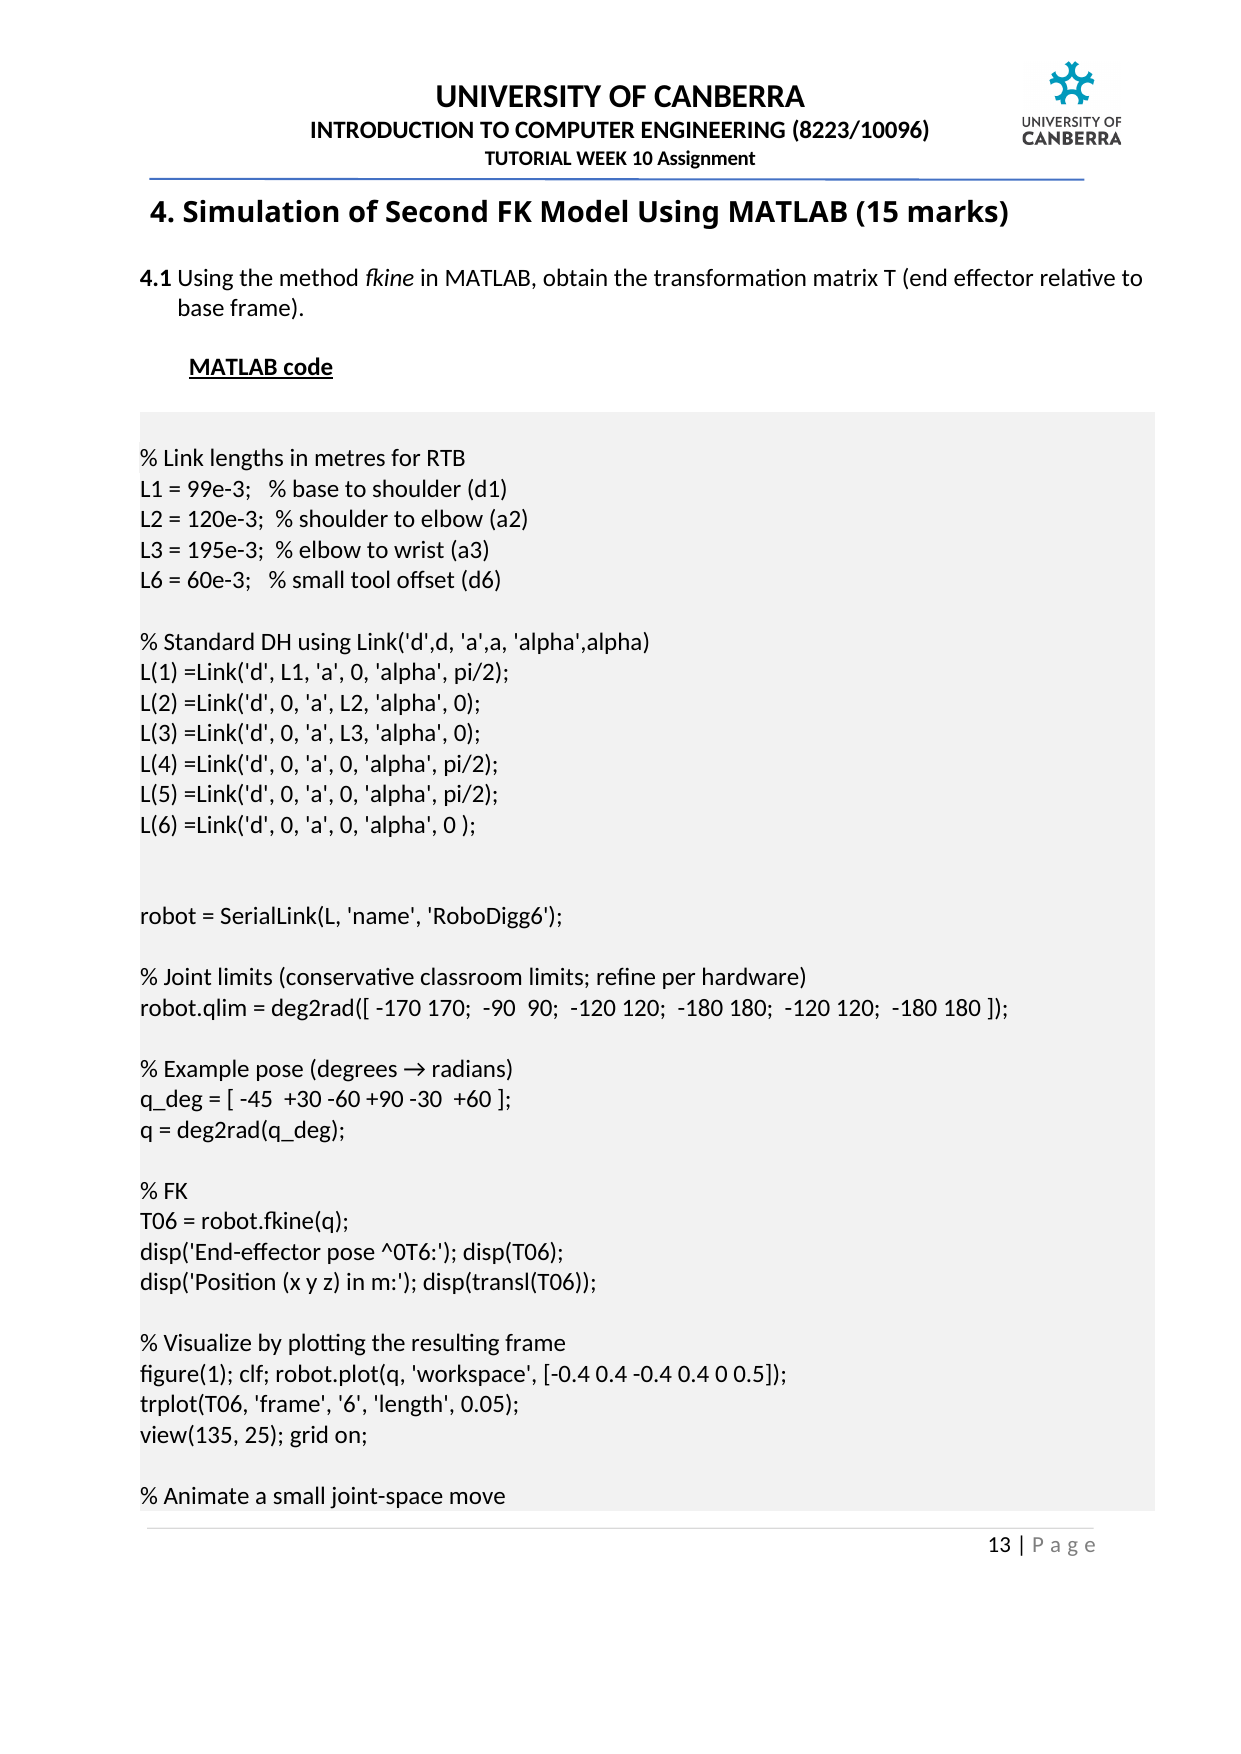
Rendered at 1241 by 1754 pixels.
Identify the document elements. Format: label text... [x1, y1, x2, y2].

list % Animate a small joint-space move [140, 1480, 1155, 1511]
list robot.qlim = deg2rad([ -170 170; -90 90; -120 120; -180 180; -120 120; -180 180 ]); [140, 992, 1155, 1022]
list L(5) =Link('d', 0, 'a', 0, 'alpha', pi/2); [140, 778, 1155, 809]
list q_deg = [ -45 +30 -60 +90 -30 +60 ]; [140, 1083, 1155, 1114]
list L(2) =Link('d', 0, 'a', L2, 'alpha', 0); [140, 687, 1155, 717]
list % Joint limits (conservative classroom limits; refine per hardware) [140, 961, 1155, 992]
list figure(1); clf; robot.plot(q, 'workspace', [-0.4 0.4 -0.4 0.4 0 0.5]); [140, 1358, 1155, 1389]
picture [1022, 61, 1122, 145]
list T06 = robot.fkine(q); [140, 1206, 1155, 1236]
subtitle 4. Simulation of Second FK Model Using MATLAB (15 marks) [150, 192, 1155, 231]
list robot = SerialLink(L, 'name', 'RoboDigg6'); [140, 900, 1155, 931]
list L3 = 195e-3; % elbow to wrist (a3) [140, 534, 1155, 564]
list L(3) =Link('d', 0, 'a', L3, 'alpha', 0); [140, 717, 1155, 748]
list disp('Position (x y z) in m:'); disp(transl(T06)); [140, 1267, 1155, 1297]
list % FK [140, 1175, 1155, 1206]
list q = deg2rad(q_deg); [140, 1114, 1155, 1144]
list L(4) =Link('d', 0, 'a', 0, 'alpha', pi/2); [140, 748, 1155, 778]
list MATLAB code [177, 351, 1155, 381]
list view(135, 25); grid on; [140, 1419, 1155, 1450]
list Using the method fkine in MATLAB, obtain the transformation matrix T (end effector relative to base frame). [139, 262, 1155, 351]
list % Visualize by plotting the resulting frame [140, 1328, 1155, 1358]
list trplot(T06, 'frame', '6', 'length', 0.05); [140, 1389, 1155, 1419]
list L2 = 120e-3; % shoulder to elbow (a2) [140, 503, 1155, 534]
list L6 = 60e-3; % small tool offset (d6) [140, 564, 1155, 595]
list % Example pose (degrees → radians) [140, 1053, 1155, 1083]
list L(1) =Link('d', L1, 'a', 0, 'alpha', pi/2); [140, 656, 1155, 687]
list % Standard DH using Link('d',d, 'a',a, 'alpha',alpha) [140, 626, 1155, 656]
text % Link lengths in metres for RTB [139, 442, 1155, 473]
list L1 = 99e-3; % base to shoulder (d1) [140, 473, 1155, 503]
list disp('End-effector pose ^0T6:'); disp(T06); [140, 1236, 1155, 1267]
list L(6) =Link('d', 0, 'a', 0, 'alpha', 0 ); [140, 809, 1155, 839]
